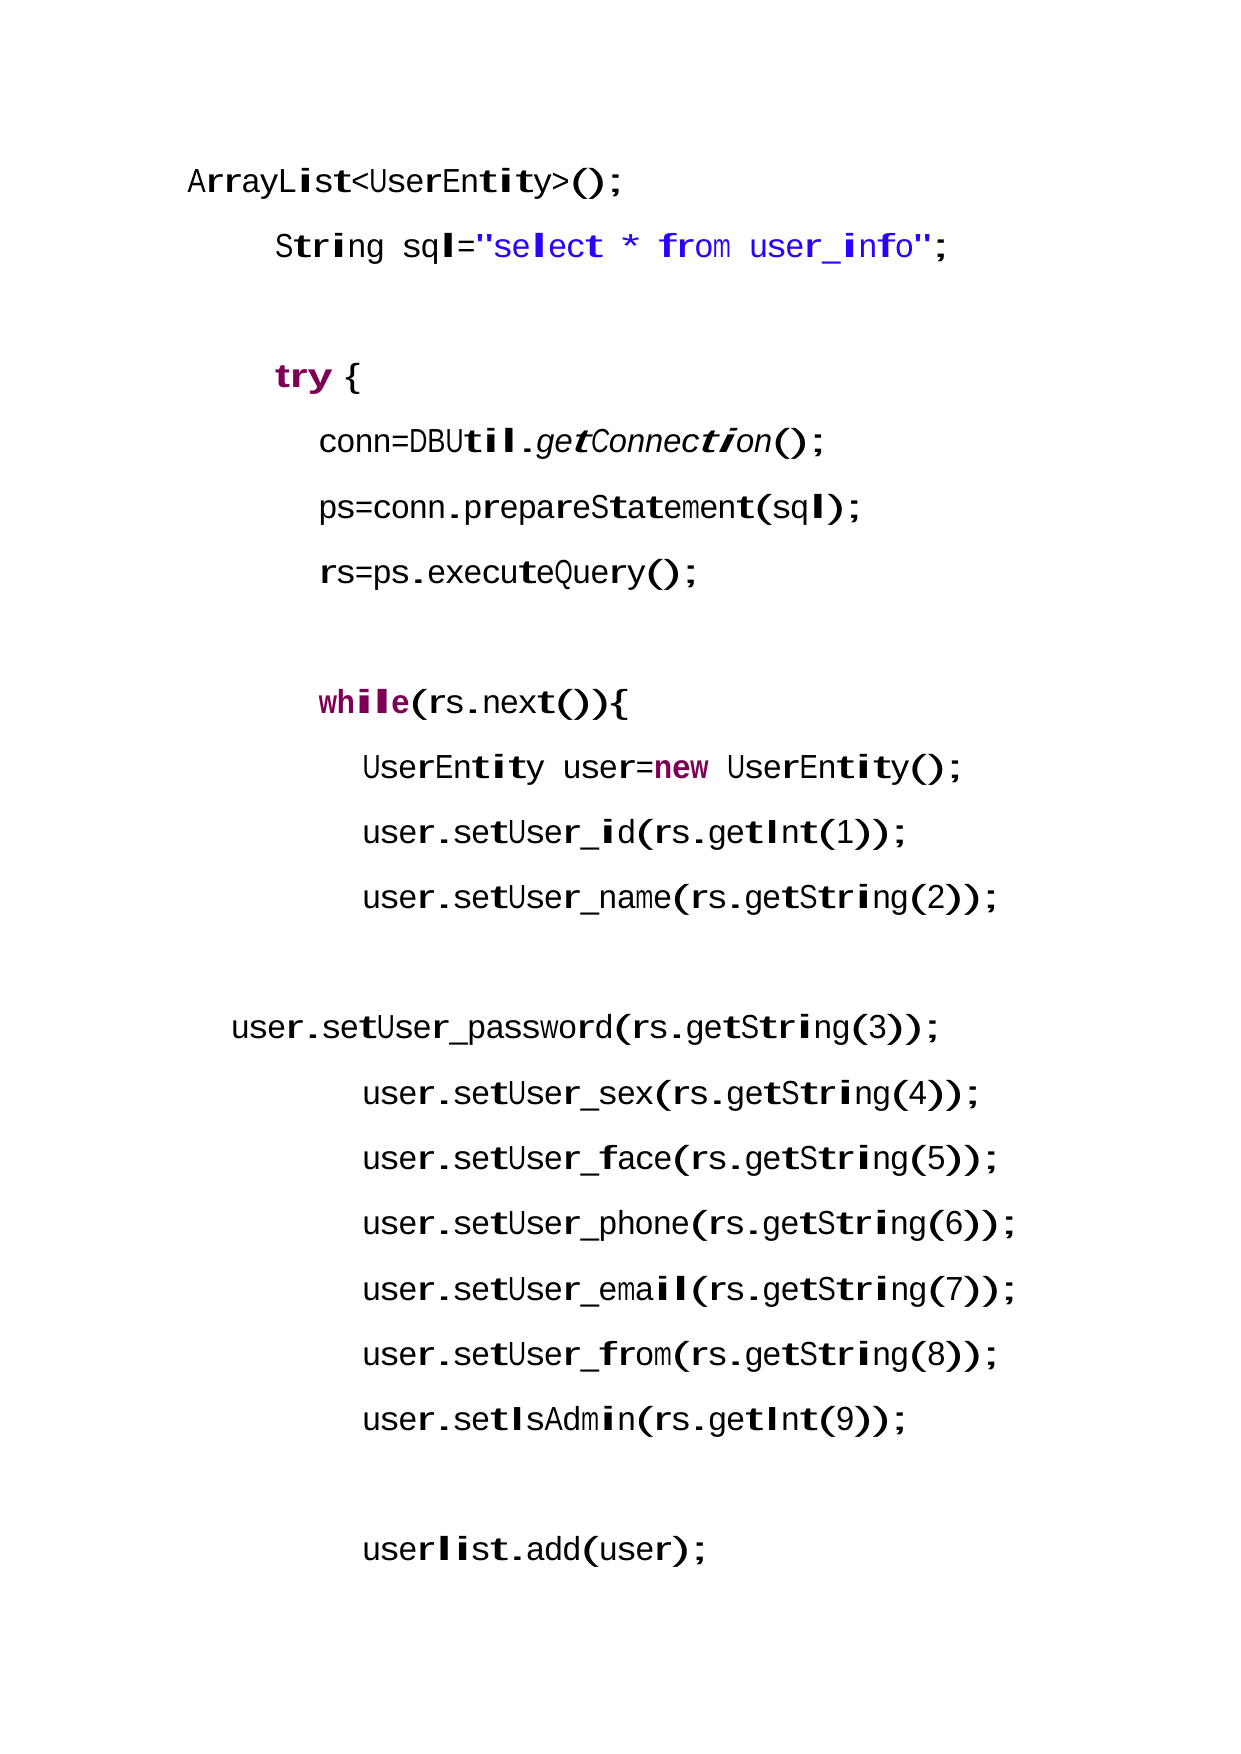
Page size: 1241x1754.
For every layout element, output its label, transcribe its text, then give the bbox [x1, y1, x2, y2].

text ArrayList<UserEntity>(); [187, 161, 1190, 199]
text UserEntity user=new UserEntity(); user.setUser_id(rs.getInt(1)); user.setUser_name(rs.getString(2)); [362, 747, 1190, 916]
text user.setUser_password(rs.getString(3)); user.setUser_sex(rs.getString(4)); user.setUser_face(rs.getString(5)); user.setUser_phone(rs.getString(6)); user.setUser_email(rs.getString(7)); user.setUser_from(rs.getString(8)); user.setIsAdmin(rs.getInt(9)); [231, 1007, 1190, 1438]
text userlist.add(user); [362, 1528, 1190, 1567]
text while(rs.next()){ [318, 682, 1190, 720]
text String sql="select * from user_info"; [275, 226, 1190, 264]
text try { conn=DBUtil.getConnection(); ps=conn.prepareStatement(sql); rs=ps.executeQuery(); [275, 356, 869, 590]
